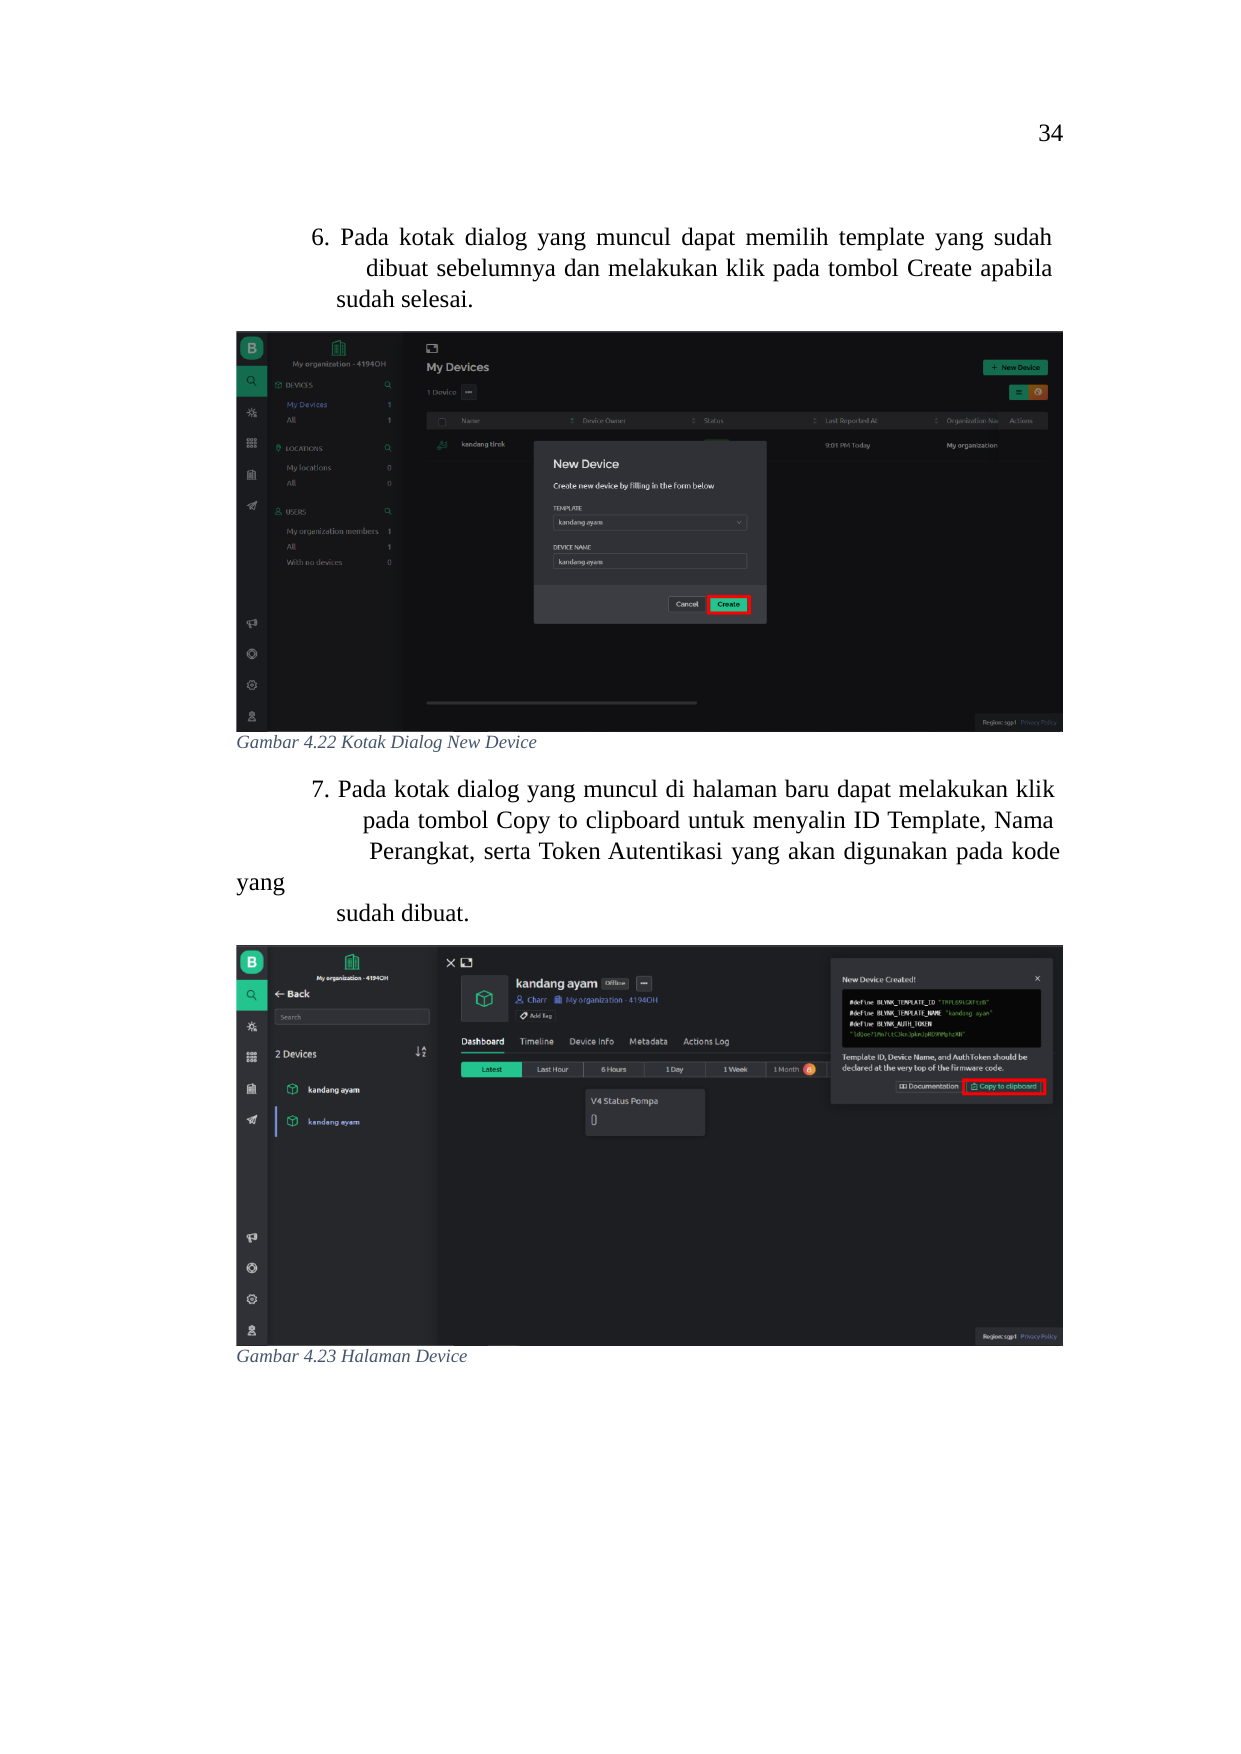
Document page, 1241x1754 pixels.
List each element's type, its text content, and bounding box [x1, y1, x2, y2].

picture [236, 945, 1063, 1346]
text 6. Pada kotak dialog yang muncul dapat memilih template yang sudah dibuat sebelumnya dan melakukan klik pada tombol Create apabila sudah selesai. [236, 222, 1063, 313]
picture [236, 331, 1063, 732]
text 7. Pada kotak dialog yang muncul di halaman baru dapat melakukan klik pada tombol Copy to clipboard untuk menyalin ID Template, Nama Perangkat, serta Token Autentikasi yang akan digunakan pada kode yang sudah dibuat. [236, 774, 1063, 927]
